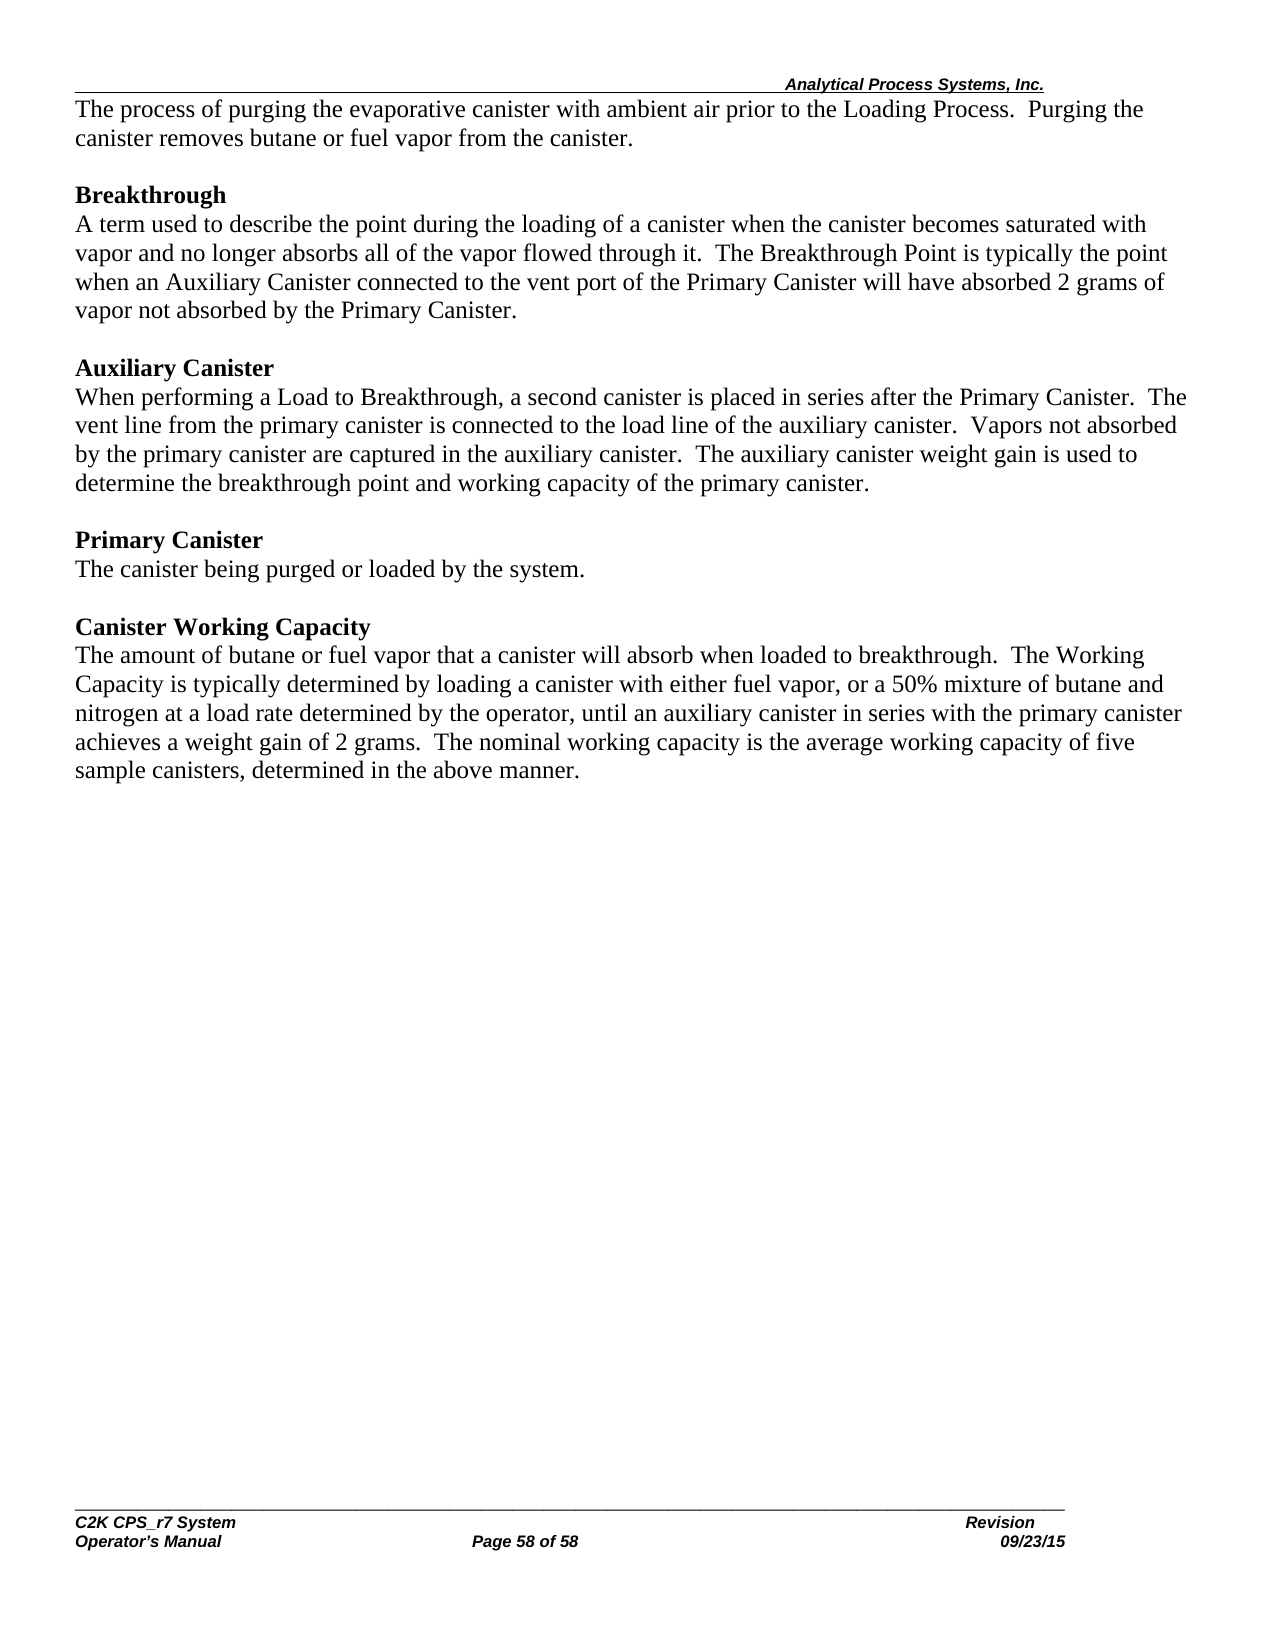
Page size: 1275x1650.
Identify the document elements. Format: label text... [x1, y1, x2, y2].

text A term used to describe the point during the loading of a canister when the canister becomes saturated with vapor and no longer absorbs all of the vapor flowed through it. The Breakthrough Point is typically the point when an Auxiliary Canister connected to the vent port of the Primary Canister will have absorbed 2 grams of vapor not absorbed by the Primary Canister. [75, 209, 1200, 324]
text Primary Canister [75, 525, 1200, 554]
text Canister Working Capacity [75, 612, 1200, 640]
text When performing a Load to Breakthrough, a second canister is placed in series after the Primary Canister. The vent line from the primary canister is connected to the load line of the auxiliary canister. Vapors not absorbed by the primary canister are captured in the auxiliary canister. The auxiliary canister weight gain is used to determine the breakthrough point and working capacity of the primary canister. [75, 382, 1200, 497]
text The canister being purged or loaded by the system. [75, 554, 1200, 583]
text The amount of butane or fuel vapor that a canister will absorb when loaded to breakthrough. The Working Capacity is typically determined by loading a canister with either fuel vapor, or a 50% mixture of butane and nitrogen at a load rate determined by the operator, until an auxiliary canister in series with the primary canister achieves a weight gain of 2 grams. The nominal working capacity is the average working capacity of five sample canisters, determined in the above manner. [75, 640, 1200, 784]
text The process of purging the evaporative canister with ambient air prior to the Loading Process. Purging the canister removes butane or fuel vapor from the canister. [75, 94, 1200, 152]
text Auxiliary Canister [75, 353, 1200, 382]
text Breakthrough [75, 180, 1200, 209]
